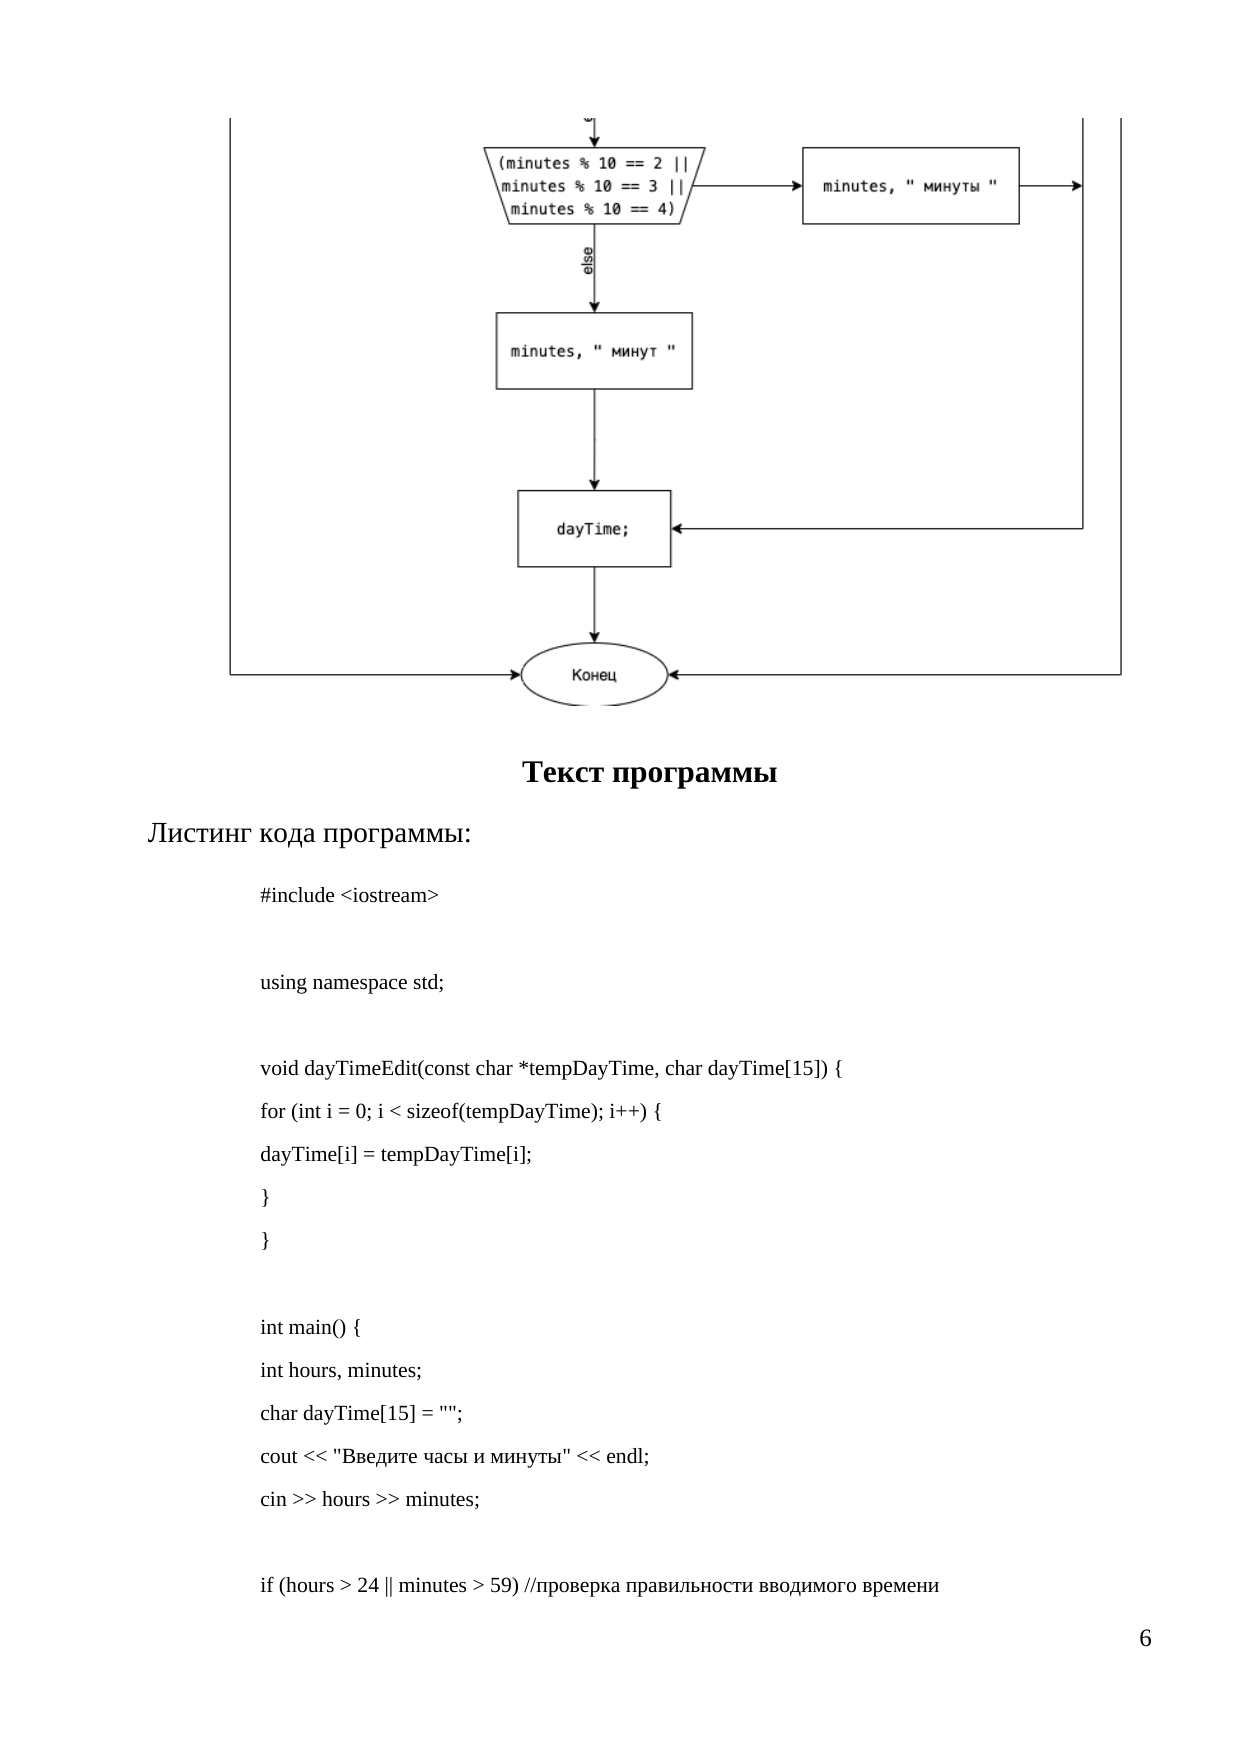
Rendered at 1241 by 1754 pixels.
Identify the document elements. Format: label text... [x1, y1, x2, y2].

list cout << "Введите часы и минуты" << endl; [260, 1443, 1152, 1486]
list int hours, minutes; [260, 1357, 1152, 1400]
list void dayTimeEdit(const char *tempDayTime, char dayTime[15]) { [260, 1055, 1152, 1098]
list cin >> hours >> minutes; [260, 1486, 1152, 1529]
list } [260, 1184, 1152, 1227]
text Листинг кода программы: [148, 815, 1152, 849]
list dayTime[i] = tempDayTime[i]; [260, 1141, 1152, 1184]
text Текст программы [148, 753, 1152, 815]
list #include <iostream> [260, 882, 1152, 926]
list for (int i = 0; i < sizeof(tempDayTime); i++) { [260, 1098, 1152, 1141]
list } [260, 1227, 1152, 1271]
picture [147, 118, 1132, 706]
list if (hours > 24 || minutes > 59) //проверка правильности вводимого времени [260, 1572, 1152, 1616]
list int main() { [260, 1314, 1152, 1357]
list using namespace std; [260, 969, 1152, 1012]
list char dayTime[15] = ""; [260, 1400, 1152, 1443]
